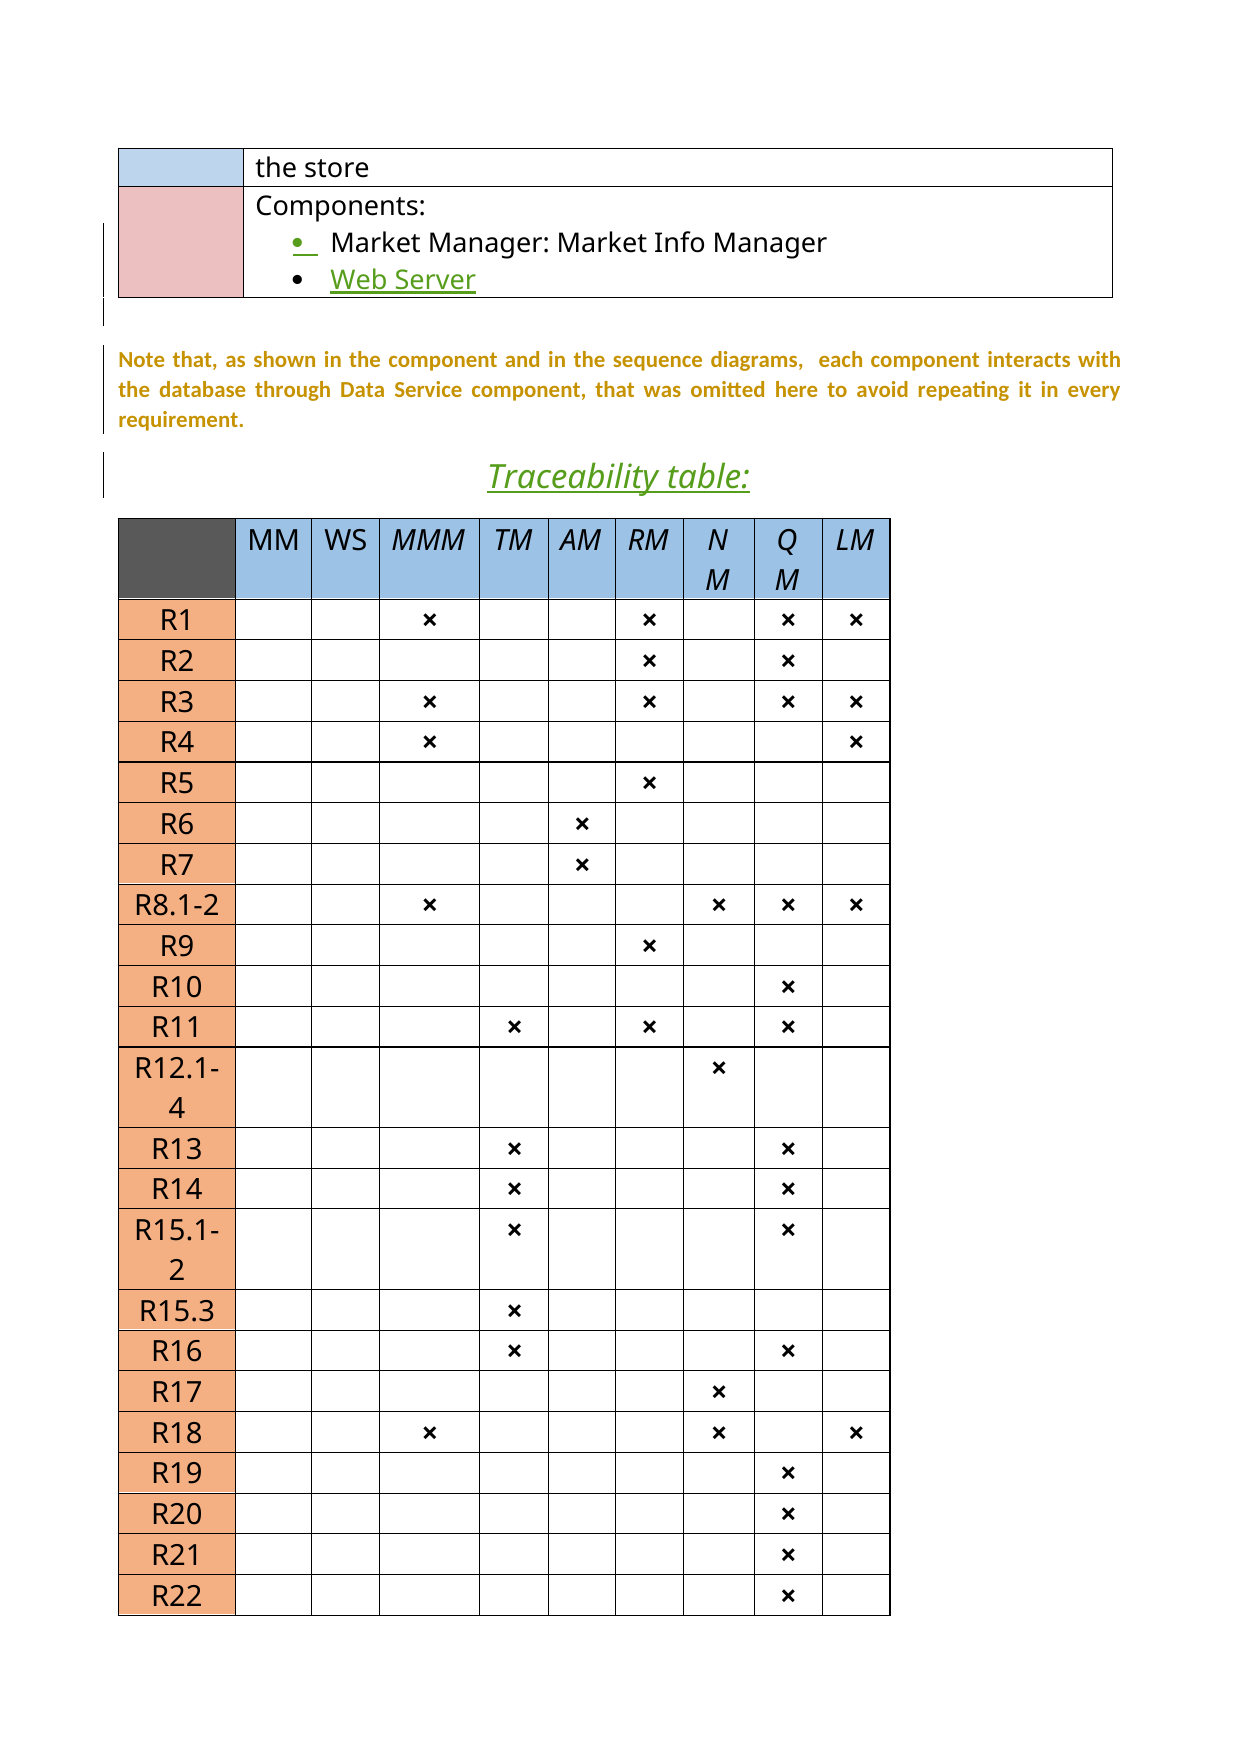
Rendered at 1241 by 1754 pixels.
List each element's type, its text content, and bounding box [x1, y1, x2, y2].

table_cell [236, 1128, 311, 1168]
table_cell [236, 1371, 311, 1411]
table_cell [380, 1534, 479, 1574]
table_cell [684, 1371, 754, 1411]
table_cell [684, 1412, 754, 1452]
table_cell [755, 1575, 822, 1614]
table_cell [549, 1209, 615, 1289]
table_cell [549, 681, 615, 721]
table_cell [480, 1371, 548, 1411]
table_header [312, 519, 379, 598]
table_cell [480, 1169, 548, 1208]
table_cell [549, 640, 615, 680]
table_header [549, 519, 615, 598]
table_cell [616, 1209, 683, 1289]
table_cell [119, 1290, 235, 1329]
table_cell [616, 763, 683, 802]
table_cell [616, 1169, 683, 1208]
table_cell [236, 1494, 311, 1533]
table_cell [616, 1128, 683, 1168]
table_cell [616, 640, 683, 680]
table_cell [380, 1290, 479, 1329]
table_header [380, 519, 479, 598]
table_cell [549, 600, 615, 639]
table_cell [312, 1169, 379, 1208]
table_cell [616, 681, 683, 721]
table_cell [480, 1290, 548, 1329]
table_cell [549, 1048, 615, 1127]
table_cell [380, 1007, 479, 1046]
table_cell [616, 966, 683, 1006]
table_cell [684, 966, 754, 1006]
table_cell [755, 1331, 822, 1370]
table_header [616, 519, 683, 598]
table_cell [244, 149, 1112, 186]
table_cell [480, 600, 548, 639]
table_cell [236, 1412, 311, 1452]
table_cell [755, 844, 822, 883]
table_cell [549, 722, 615, 761]
table_cell [549, 1534, 615, 1574]
table_cell [616, 844, 683, 883]
table_cell [549, 1331, 615, 1370]
table_cell [236, 1169, 311, 1208]
table_cell [236, 1453, 311, 1492]
text Note that, as shown in the component and in the sequence diagrams, each component interacts with the database through Data Service component, that was omitted here to avoid repeating it in every requirement. [118, 345, 1122, 433]
table_cell [823, 966, 889, 1006]
table_cell [616, 1371, 683, 1411]
table_cell [312, 966, 379, 1006]
table_cell [380, 1331, 479, 1370]
table_cell [616, 1290, 683, 1329]
table_cell [755, 885, 822, 924]
table_cell [312, 1371, 379, 1411]
table_cell [549, 763, 615, 802]
table_header [755, 519, 822, 598]
table_cell [549, 925, 615, 965]
table_cell [616, 1331, 683, 1370]
table_cell [684, 1290, 754, 1329]
table_cell [236, 681, 311, 721]
table_cell [755, 803, 822, 843]
table_cell [480, 763, 548, 802]
table_cell [480, 1494, 548, 1533]
table_cell [119, 844, 235, 883]
table_cell [616, 1048, 683, 1127]
table_cell [119, 925, 235, 965]
table_cell [119, 640, 235, 680]
table_cell [236, 1007, 311, 1046]
table_cell [480, 722, 548, 761]
table_cell [312, 1048, 379, 1127]
table_cell [380, 803, 479, 843]
table_cell [119, 763, 235, 802]
table_cell [380, 925, 479, 965]
table_cell [480, 1209, 548, 1289]
table_cell [380, 1169, 479, 1208]
table_cell [755, 1371, 822, 1411]
table_cell [312, 1534, 379, 1574]
table_cell [755, 1453, 822, 1492]
table_cell [823, 1494, 889, 1533]
table_cell [823, 844, 889, 883]
table_cell [549, 1128, 615, 1168]
table_cell [684, 1331, 754, 1370]
table_cell [236, 966, 311, 1006]
table_cell [236, 1575, 311, 1614]
table_cell [236, 925, 311, 965]
table_cell [823, 1331, 889, 1370]
table_header [236, 519, 311, 598]
table_cell [480, 844, 548, 883]
table_cell [236, 1534, 311, 1574]
table_cell [684, 763, 754, 802]
table_cell [380, 1575, 479, 1614]
table_cell [616, 1453, 683, 1492]
table_cell [684, 803, 754, 843]
table_cell [480, 1128, 548, 1168]
table_cell [480, 803, 548, 843]
table_header [480, 519, 548, 598]
table_cell [755, 1128, 822, 1168]
table_cell [380, 640, 479, 680]
table_cell [236, 1048, 311, 1127]
table_cell [755, 763, 822, 802]
table_cell [684, 1453, 754, 1492]
table_cell [380, 1128, 479, 1168]
table_cell [119, 1128, 235, 1168]
table_cell [684, 1494, 754, 1533]
table_cell [312, 763, 379, 802]
table_cell [616, 1007, 683, 1046]
table_cell [823, 1128, 889, 1168]
table_cell [119, 681, 235, 721]
table_cell [755, 1412, 822, 1452]
table_cell [755, 1494, 822, 1533]
table_cell [549, 1371, 615, 1411]
table_cell [684, 640, 754, 680]
table_cell [684, 1534, 754, 1574]
table_cell [480, 925, 548, 965]
table_cell [684, 925, 754, 965]
table_cell [549, 1169, 615, 1208]
table_cell [236, 885, 311, 924]
table_cell [312, 1128, 379, 1168]
table_cell [119, 1494, 235, 1533]
table_cell [312, 640, 379, 680]
table_cell [312, 1412, 379, 1452]
table_cell [312, 803, 379, 843]
table_cell [236, 844, 311, 883]
table_cell [823, 763, 889, 802]
table_cell [755, 1007, 822, 1046]
table_cell [312, 1453, 379, 1492]
table_cell [380, 1209, 479, 1289]
table_cell R28 [119, 149, 243, 186]
table_cell [755, 1048, 822, 1127]
table_cell [823, 1575, 889, 1614]
table_cell [119, 1412, 235, 1452]
table_cell [312, 1331, 379, 1370]
table_cell [823, 885, 889, 924]
table_cell [549, 1575, 615, 1614]
table_cell [380, 763, 479, 802]
table_cell [119, 1534, 235, 1574]
table_cell [236, 600, 311, 639]
table_cell [616, 600, 683, 639]
table_cell [119, 1169, 235, 1208]
table_cell [312, 885, 379, 924]
table_cell [312, 1209, 379, 1289]
table_cell [616, 1575, 683, 1614]
table_cell [755, 1209, 822, 1289]
table_cell [549, 966, 615, 1006]
table_cell [823, 1209, 889, 1289]
table_cell [549, 1453, 615, 1492]
table_cell [684, 1007, 754, 1046]
table_cell [684, 681, 754, 721]
table_cell [684, 1128, 754, 1168]
table_cell [823, 1007, 889, 1046]
table_cell [823, 681, 889, 721]
table_cell [119, 600, 235, 639]
table_cell [312, 844, 379, 883]
table_cell [823, 803, 889, 843]
table_cell [380, 1048, 479, 1127]
table_cell [684, 844, 754, 883]
table_cell [480, 1453, 548, 1492]
table_header [119, 519, 235, 598]
table_cell [480, 1534, 548, 1574]
table_cell [312, 722, 379, 761]
table_cell [616, 1412, 683, 1452]
table_cell [823, 640, 889, 680]
table_cell [684, 885, 754, 924]
table_cell [480, 1575, 548, 1614]
table_header [823, 519, 889, 598]
table_cell [480, 681, 548, 721]
table_cell [380, 1453, 479, 1492]
table_cell [616, 925, 683, 965]
table_cell [236, 1331, 311, 1370]
table_cell [549, 885, 615, 924]
table_header [684, 519, 754, 598]
table_cell [684, 722, 754, 761]
table_cell [380, 600, 479, 639]
table_cell [380, 885, 479, 924]
table_cell [480, 1412, 548, 1452]
table_cell [755, 1534, 822, 1574]
table_cell [616, 722, 683, 761]
table_cell [236, 722, 311, 761]
table_cell [312, 1575, 379, 1614]
table_cell [119, 966, 235, 1006]
table_cell [119, 803, 235, 843]
table_cell [616, 1534, 683, 1574]
table_cell [119, 1331, 235, 1370]
table_cell [380, 1494, 479, 1533]
table_cell [480, 1331, 548, 1370]
table_cell [755, 600, 822, 639]
table_cell [549, 1290, 615, 1329]
table_cell [119, 1048, 235, 1127]
table_cell [684, 600, 754, 639]
table_cell [755, 681, 822, 721]
table_cell [549, 844, 615, 883]
table_cell [312, 600, 379, 639]
table_cell [823, 1290, 889, 1329]
table_cell [549, 1007, 615, 1046]
table_cell [823, 1169, 889, 1208]
table_cell [380, 1371, 479, 1411]
table_cell [755, 640, 822, 680]
table_cell [119, 722, 235, 761]
table_cell [616, 1494, 683, 1533]
table_cell [480, 1048, 548, 1127]
table_cell [380, 844, 479, 883]
table_cell [616, 885, 683, 924]
table_cell [380, 722, 479, 761]
table_cell [755, 1169, 822, 1208]
table_cell [684, 1048, 754, 1127]
table_cell [480, 1007, 548, 1046]
table_cell [823, 1534, 889, 1574]
table_cell [755, 966, 822, 1006]
table_cell [236, 1290, 311, 1329]
table_cell [119, 1453, 235, 1492]
table_cell [119, 885, 235, 924]
table_cell [684, 1575, 754, 1614]
table_cell [312, 925, 379, 965]
table_cell Components: Market Manager: Market Info Manager [244, 187, 1112, 297]
table_cell [380, 1412, 479, 1452]
table_cell [823, 1412, 889, 1452]
table_cell [684, 1209, 754, 1289]
table_cell [480, 640, 548, 680]
table_cell [119, 187, 243, 297]
table_cell [616, 803, 683, 843]
table_cell [755, 722, 822, 761]
table_cell [549, 1494, 615, 1533]
table_cell [236, 1209, 311, 1289]
table_cell [236, 763, 311, 802]
table_cell [312, 681, 379, 721]
table_cell [755, 1290, 822, 1329]
table_cell [119, 1209, 235, 1289]
table_cell [119, 1575, 235, 1614]
table_cell [380, 966, 479, 1006]
table_cell [119, 1007, 235, 1046]
table_cell [823, 925, 889, 965]
table_cell [236, 803, 311, 843]
table_cell [684, 1169, 754, 1208]
table_cell [755, 925, 822, 965]
table_cell [312, 1290, 379, 1329]
table_cell [823, 722, 889, 761]
table_cell [312, 1494, 379, 1533]
table_cell [823, 1371, 889, 1411]
table_cell [480, 966, 548, 1006]
table_cell [480, 885, 548, 924]
table_cell [312, 1007, 379, 1046]
table_cell [549, 1412, 615, 1452]
table_cell [236, 640, 311, 680]
table_cell [549, 803, 615, 843]
table_cell [823, 600, 889, 639]
table_cell [380, 681, 479, 721]
table_cell [119, 1371, 235, 1411]
table_cell [823, 1048, 889, 1127]
table_cell [823, 1453, 889, 1492]
